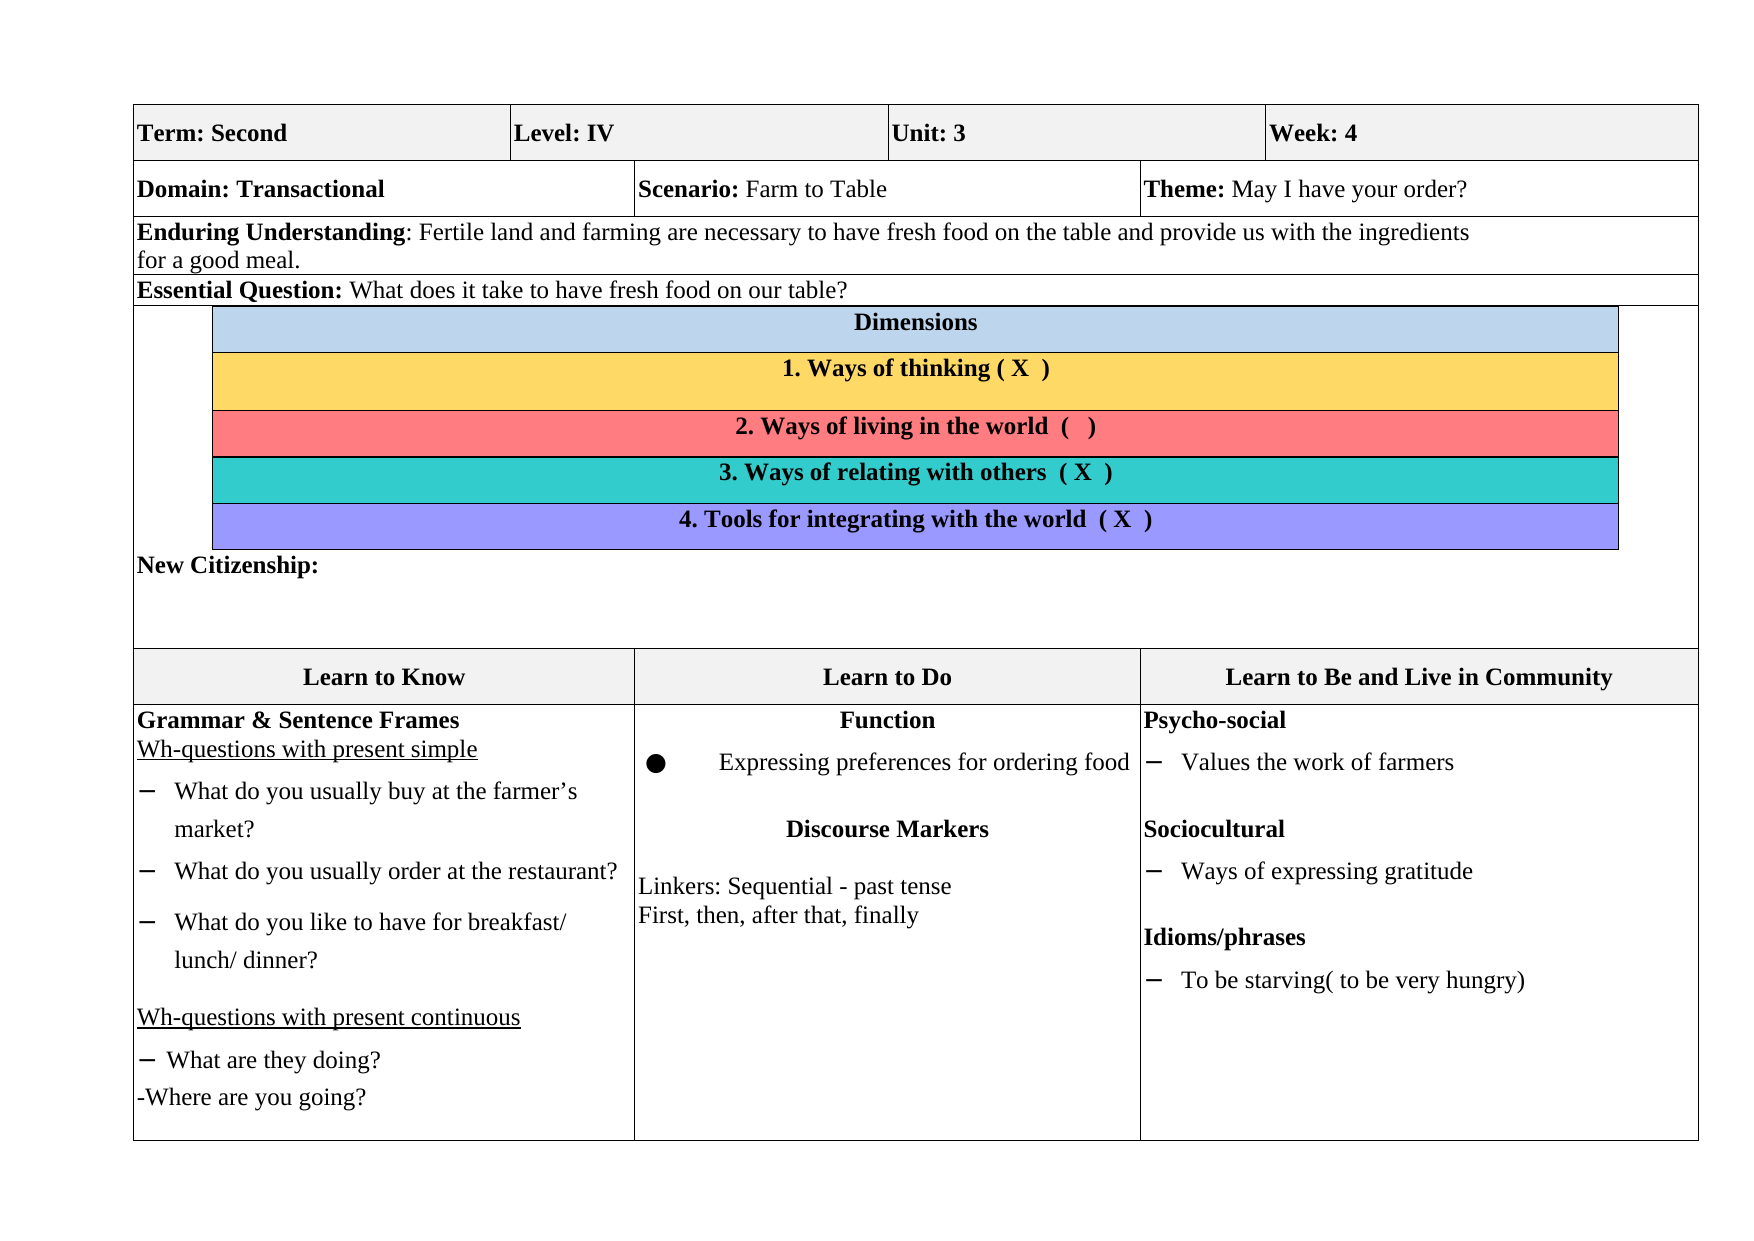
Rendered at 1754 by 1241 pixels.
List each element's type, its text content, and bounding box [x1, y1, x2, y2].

table_header Level: IV [511, 105, 888, 160]
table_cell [1141, 705, 1698, 1140]
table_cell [134, 705, 634, 1140]
table_cell Essential Question: What does it take to have fresh food on our table? [134, 275, 1698, 304]
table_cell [635, 705, 1140, 1140]
table_cell Learn to Do [635, 649, 1140, 704]
table_cell Domain: Transactional [134, 161, 634, 216]
table_cell New Citizenship: [134, 306, 1698, 648]
table_cell Learn to Be and Live in Community [1141, 649, 1698, 704]
table_cell Enduring Understanding: Fertile land and farming are necessary to have fresh food on the table and provide us with the ingredients for a good meal. [134, 217, 1698, 274]
table_cell Learn to Know [134, 649, 634, 704]
table_cell Scenario: Farm to Table [635, 161, 1140, 216]
table_cell Theme: May I have your order? [1141, 161, 1698, 216]
table_header Unit: 3 [889, 105, 1265, 160]
table_header Week: 4 [1266, 105, 1698, 160]
table_header Term: Second [134, 105, 510, 160]
